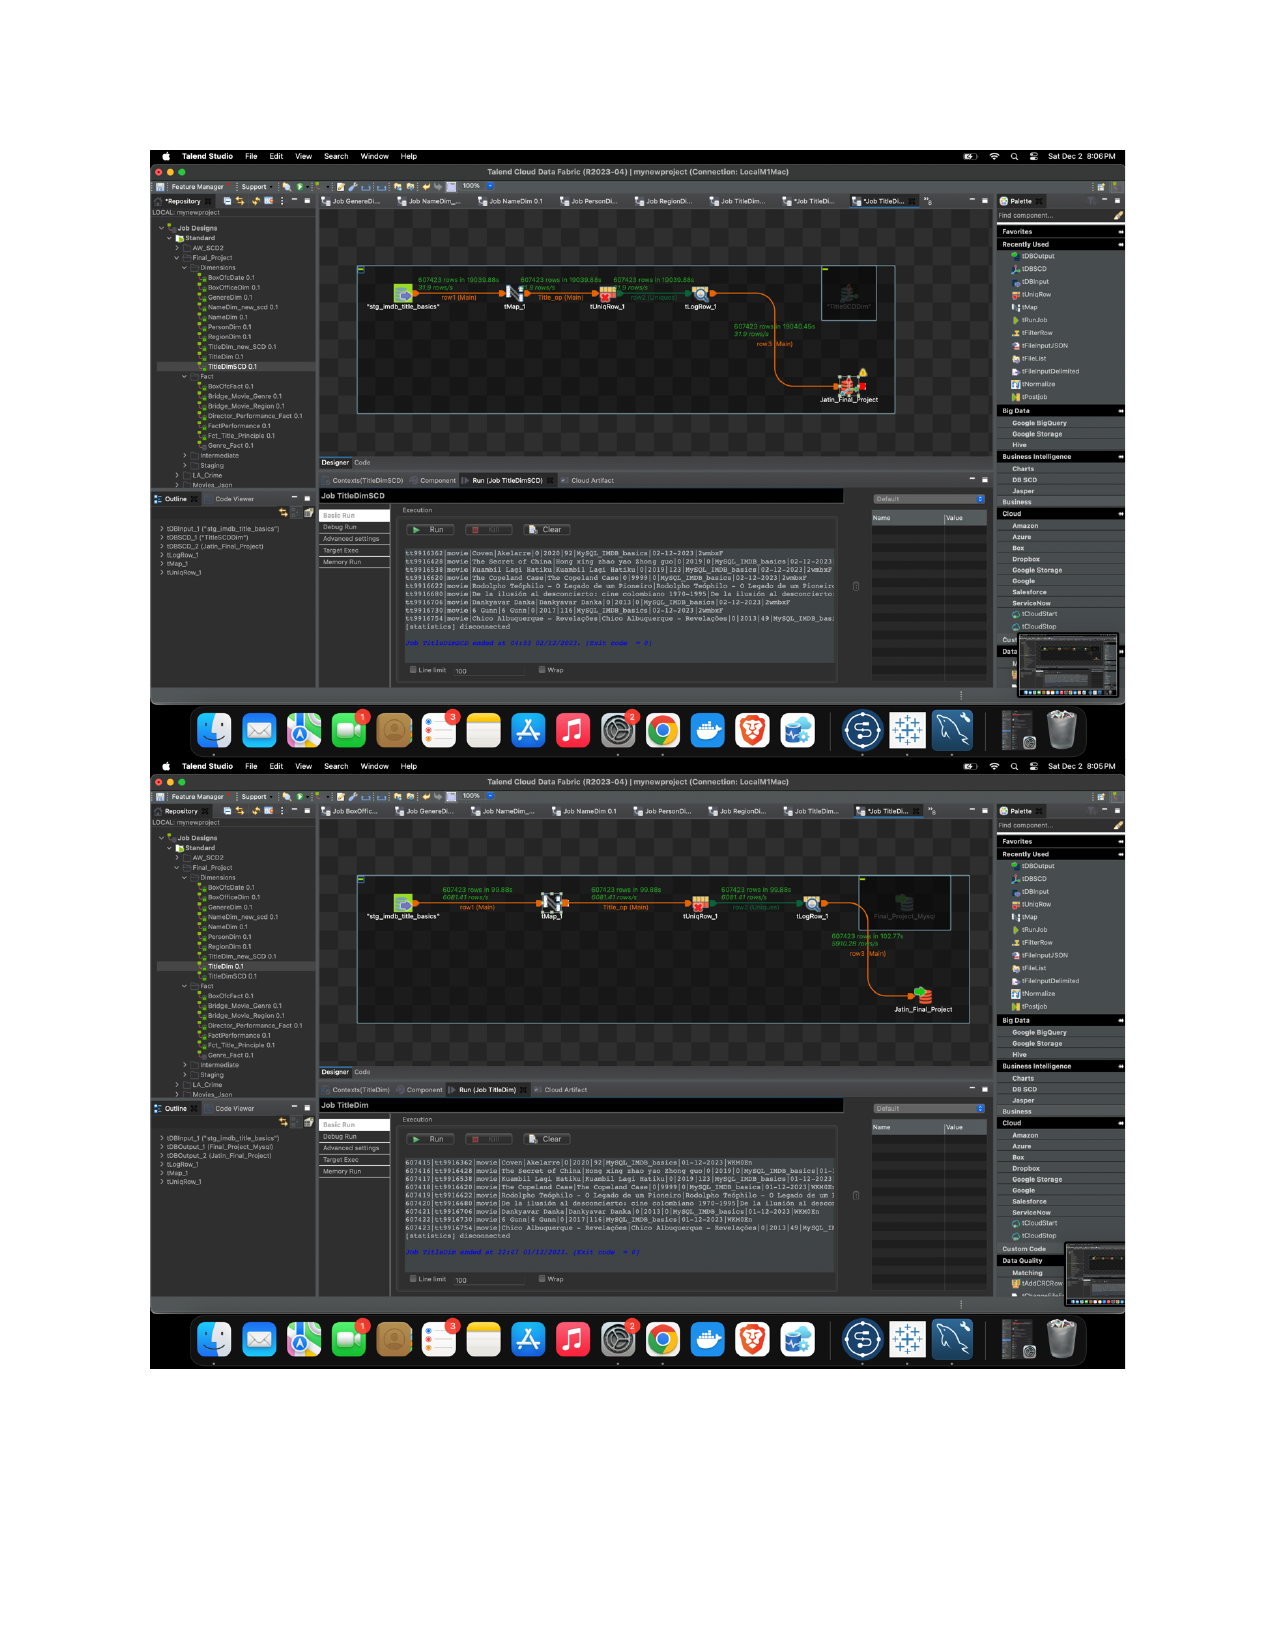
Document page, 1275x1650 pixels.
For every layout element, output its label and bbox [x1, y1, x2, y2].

picture [150, 150, 1125, 1369]
